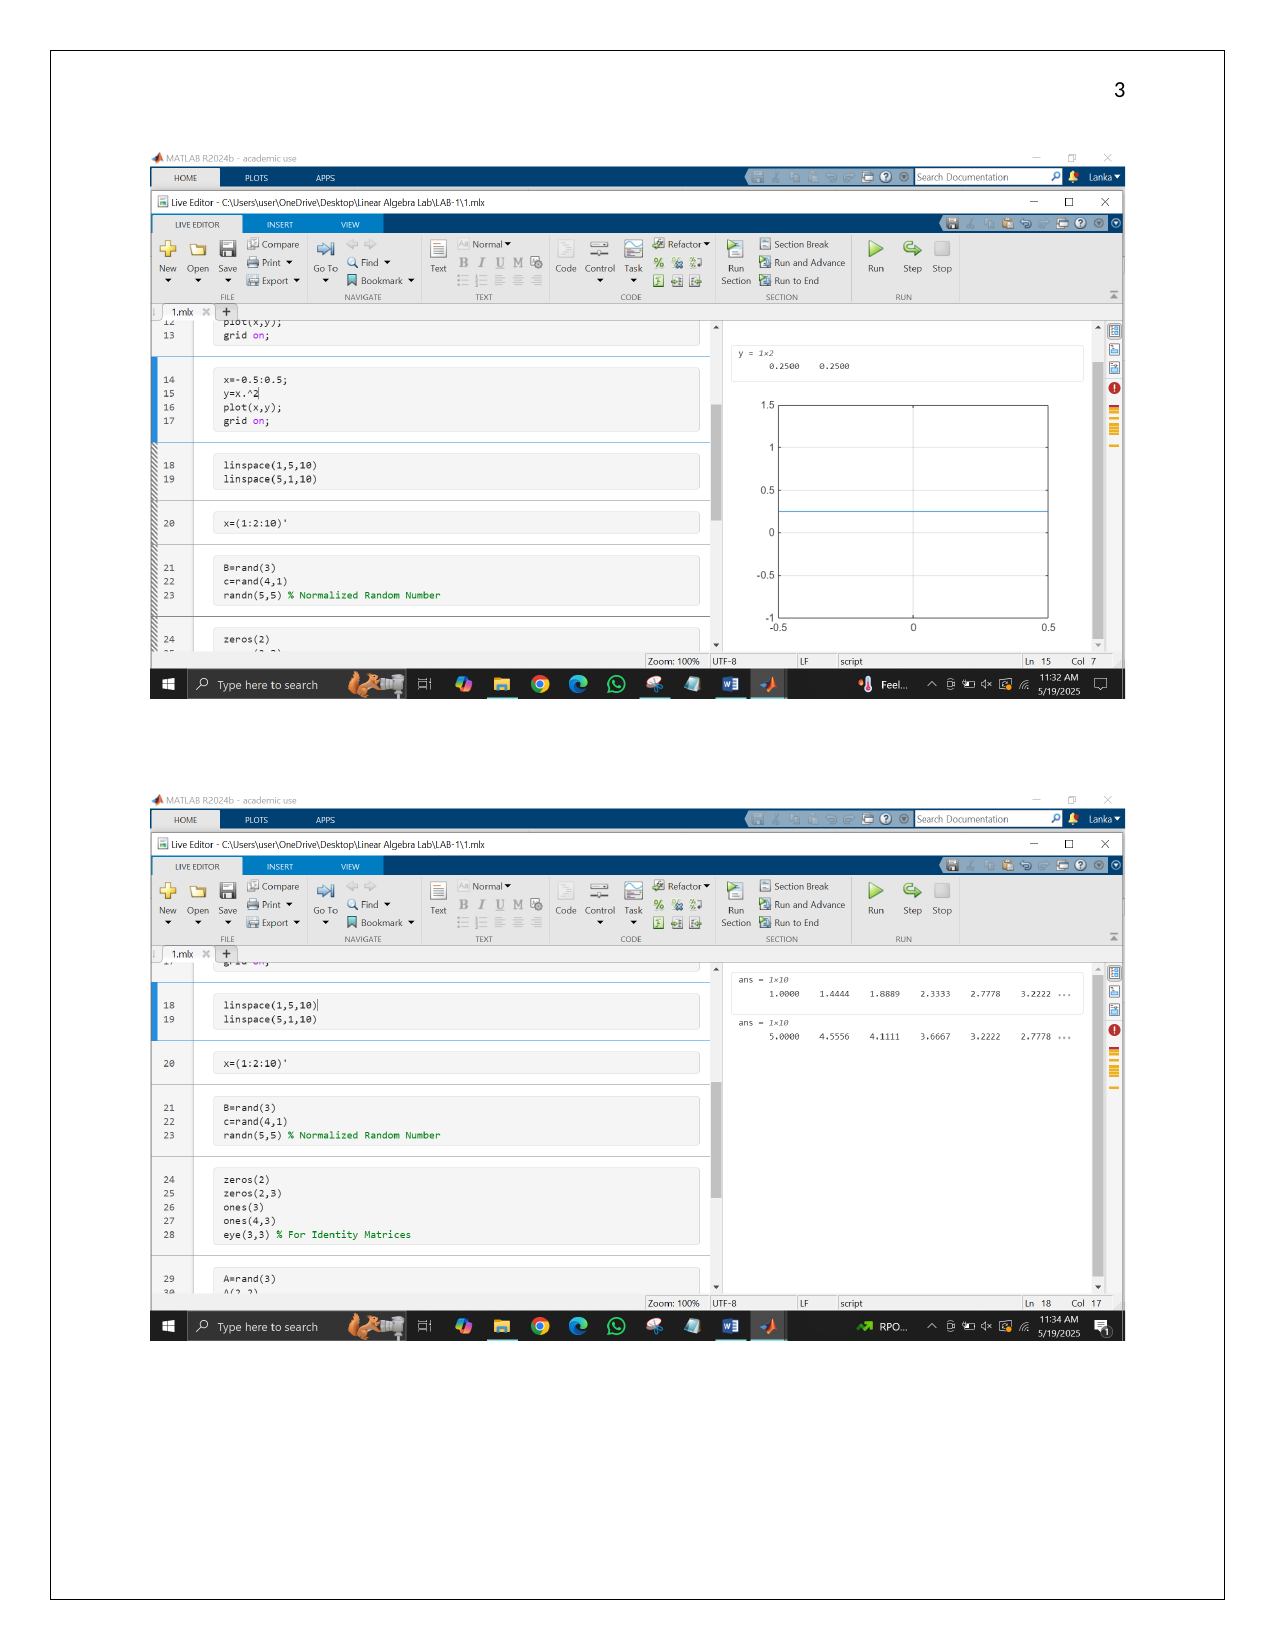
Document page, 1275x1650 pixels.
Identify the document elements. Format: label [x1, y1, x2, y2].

picture [150, 792, 1125, 1341]
picture [150, 150, 1125, 699]
